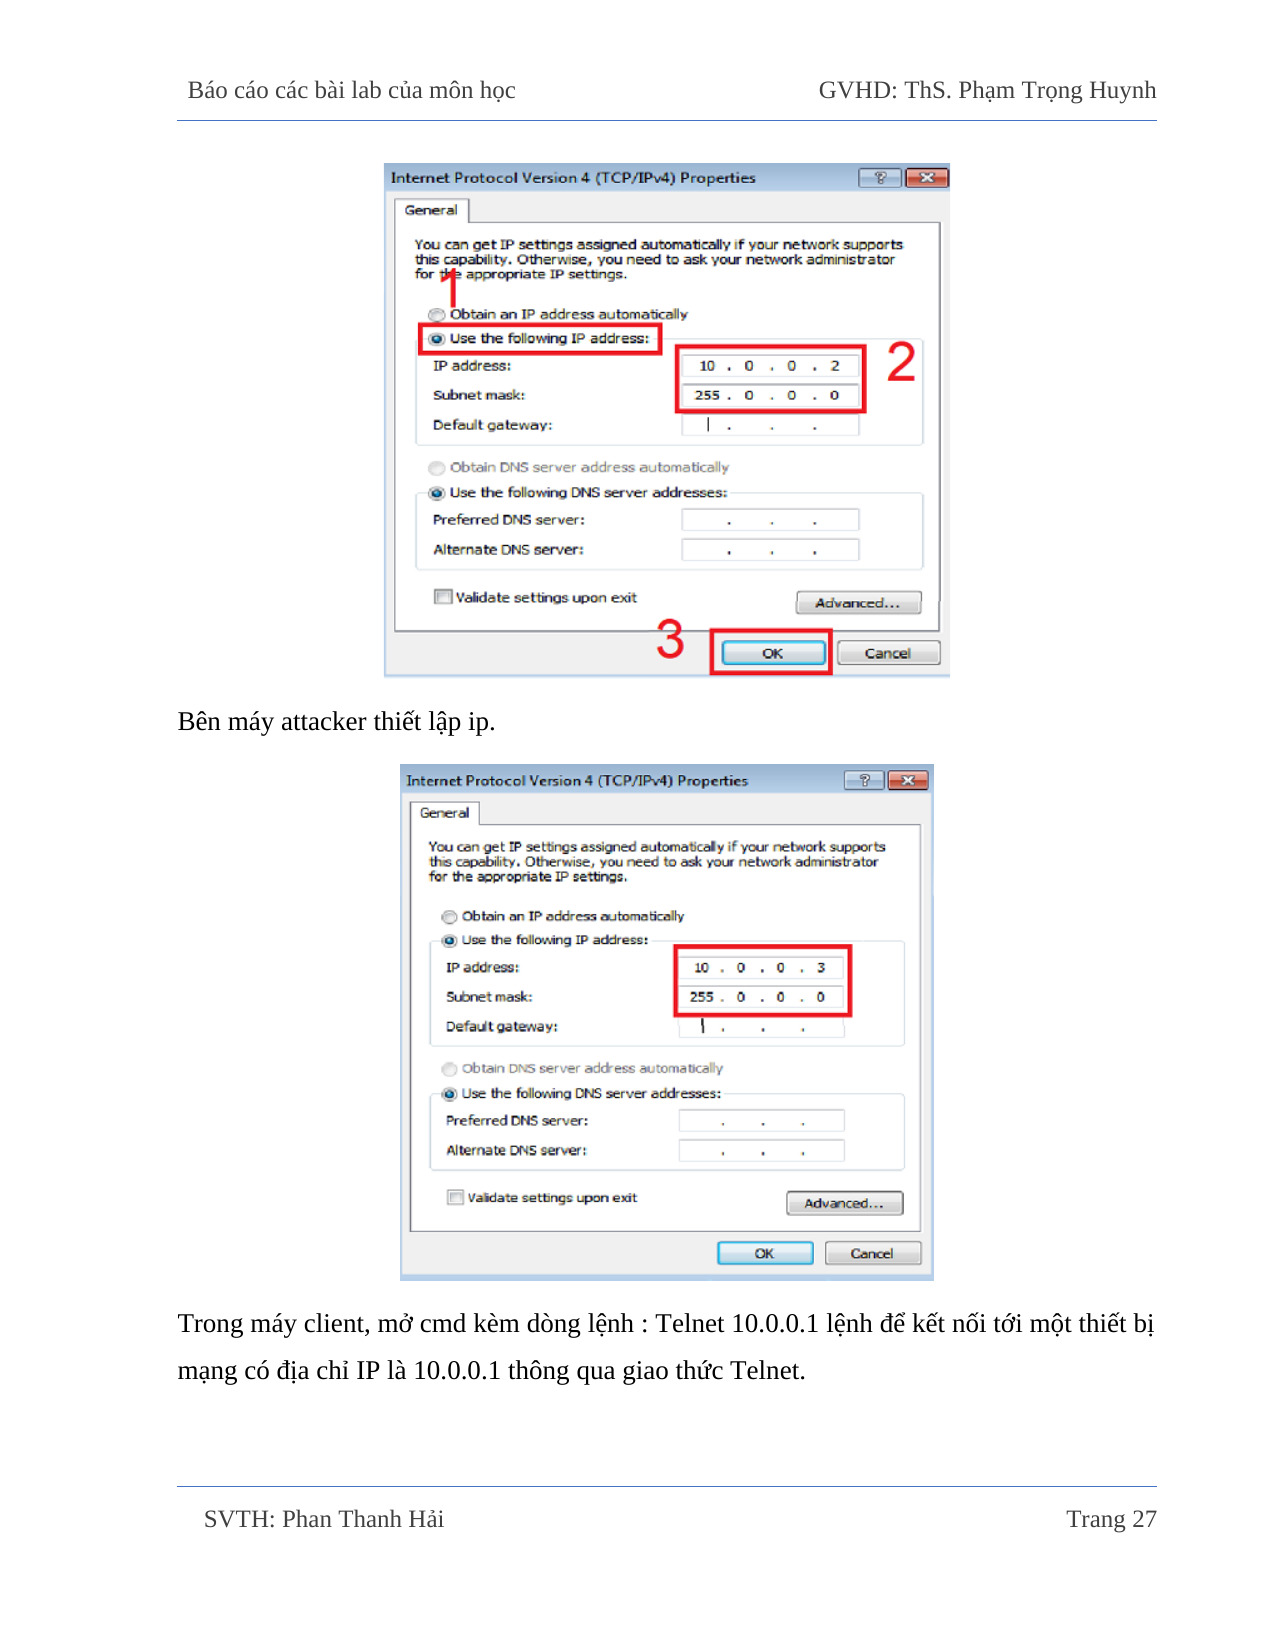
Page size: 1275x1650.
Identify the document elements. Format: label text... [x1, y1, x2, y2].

text Bên máy attacker thiết lập ip. [177, 705, 1157, 736]
picture [400, 764, 934, 1281]
picture [383, 163, 951, 679]
text Trong máy client, mở cmd kèm dòng lệnh : Telnet 10.0.0.1 lệnh để kết nối tới một thiết bị mạng có địa chỉ IP là 10.0.0.1 thông qua giao thức Telnet. [177, 1307, 1157, 1385]
